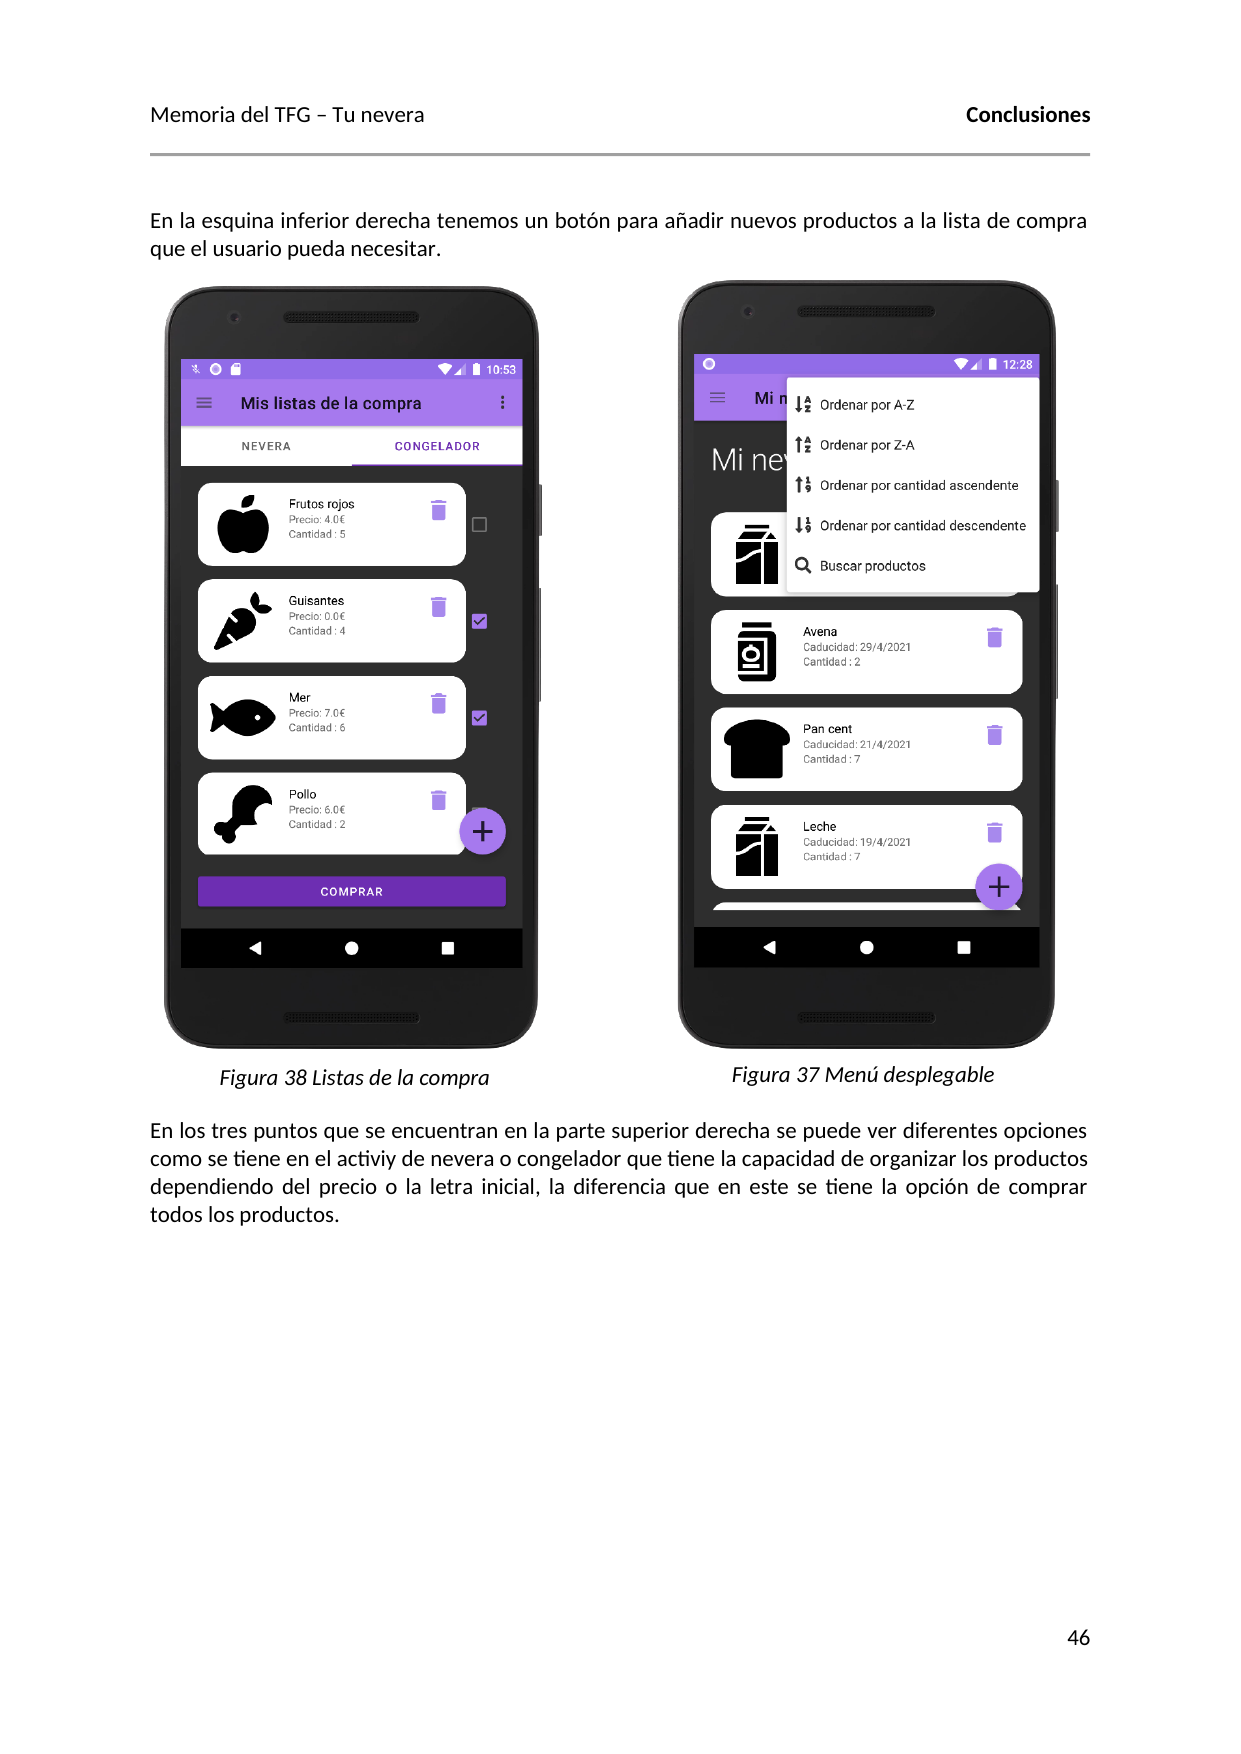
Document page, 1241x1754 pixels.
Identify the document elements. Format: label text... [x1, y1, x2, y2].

picture [164, 286, 542, 1049]
text En la esquina inferior derecha tenemos un botón para añadir nuevos productos a la lista de compra que el usuario pueda necesitar. [150, 206, 1090, 262]
picture [677, 280, 1059, 1049]
